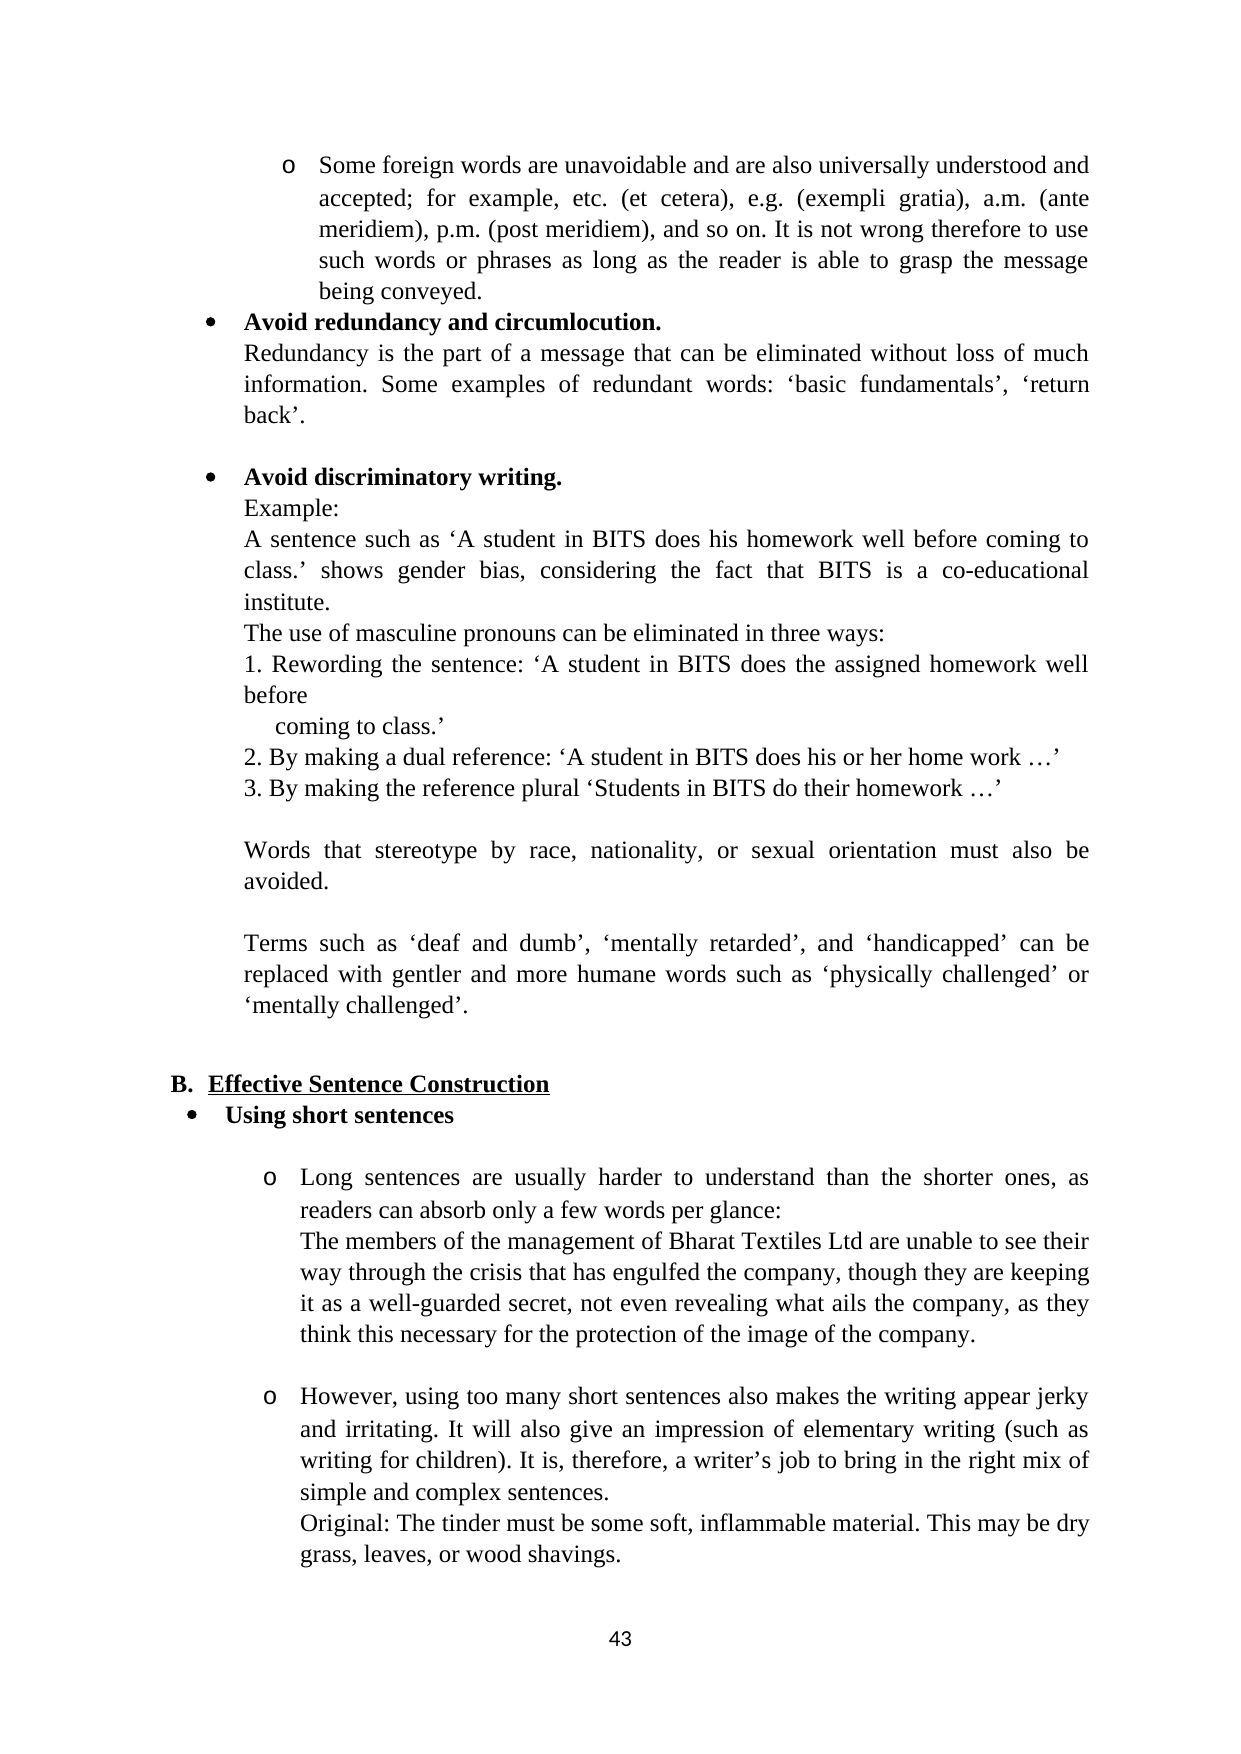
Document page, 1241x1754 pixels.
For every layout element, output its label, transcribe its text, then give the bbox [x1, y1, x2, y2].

text The members of the management of Bharat Textiles Ltd are unable to see their way through the crisis that has engulfed the company, though they are keeping it as a well-guarded secret, not even revealing what ails the company, as they think this necessary for the protection of the image of the company. [300, 1226, 1090, 1348]
text Terms such as ‘deaf and dumb’, ‘mentally retarded’, and ‘handicapped’ can be replaced with gentler and more humane words such as ‘physically challenged’ or ‘mentally challenged’. [244, 928, 1090, 1019]
text A sentence such as ‘A student in BITS does his homework well before coming to class.’ shows gender bias, considering the fact that BITS is a co-educational institute. [244, 524, 1090, 615]
list Effective Sentence Construction [170, 1069, 1090, 1098]
list Avoid redundancy and circumlocution. [206, 307, 1090, 336]
text 1. Rewording the sentence: ‘A student in BITS does the assigned homework well before [244, 649, 1090, 708]
list However, using too many short sentences also makes the writing appear jerky and irritating. It will also give an impression of elementary writing (such as writing for children). It is, therefore, a writer’s job to bring in the right mix of simple and complex sentences. [262, 1381, 1090, 1505]
text Redundancy is the part of a message that can be eliminated without loss of much information. Some examples of redundant words: ‘basic fundamentals’, ‘return back’. [244, 338, 1090, 429]
list Using short sentences [187, 1100, 1090, 1129]
text Example: [244, 493, 1090, 522]
list Avoid discriminatory writing. [206, 462, 1090, 491]
text coming to class.’ [244, 711, 1090, 739]
text Original: The tinder must be some soft, inflammable material. This may be dry grass, leaves, or wood shavings. [300, 1508, 1090, 1567]
list Long sentences are usually harder to understand than the shorter ones, as readers can absorb only a few words per glance: [262, 1162, 1090, 1224]
list Some foreign words are unavoidable and are also universally understood and accepted; for example, etc. (et cetera), e.g. (exempli gratia), a.m. (ante meridiem), p.m. (post meridiem), and so on. It is not wrong therefore to use such words or phrases as long as the reader is able to grasp the message being conveyed. [281, 150, 1090, 305]
text Words that stereotype by race, nationality, or sexual orientation must also be avoided. [244, 835, 1090, 895]
text The use of masculine pronouns can be eliminated in three ways: [244, 618, 1090, 646]
text 2. By making a dual reference: ‘A student in BITS does his or her home work …’ [244, 742, 1090, 771]
text 3. By making the reference plural ‘Students in BITS do their homework …’ [244, 773, 1090, 802]
